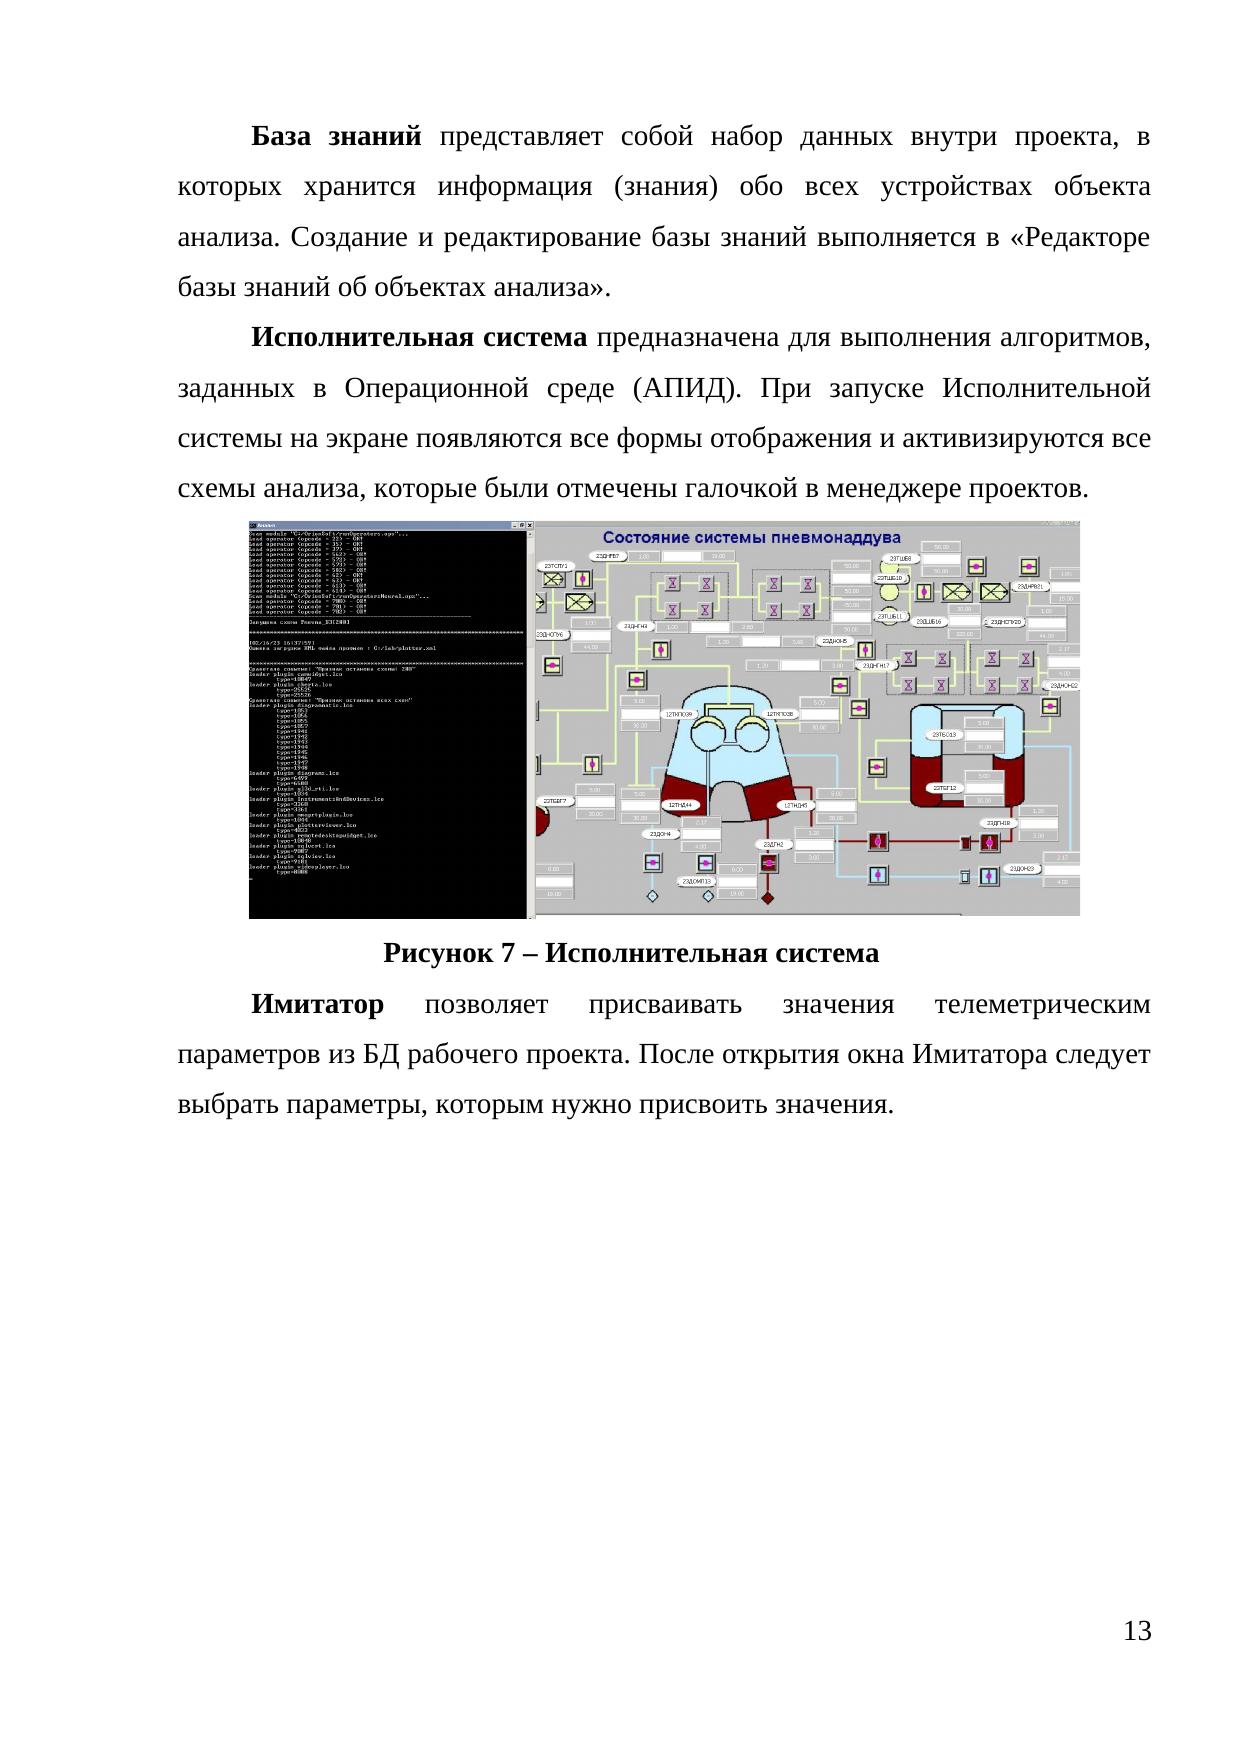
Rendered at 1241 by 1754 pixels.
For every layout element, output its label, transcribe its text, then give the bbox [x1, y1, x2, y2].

text Имитатор позволяет присваивать значения телеметрическим параметров из БД рабочего проекта. После открытия окна Имитатора следует выбрать параметры, которым нужно присвоить значения. [177, 986, 1152, 1120]
text – Исполнительная система [177, 936, 1152, 969]
text Исполнительная система предназначена для выполнения алгоритмов, заданных в Операционной среде (АПИД). При запуске Исполнительной системы на экране появляются все формы отображения и активизируются все схемы анализа, которые были отмечены галочкой в менеджере проектов. [177, 319, 1152, 504]
picture [248, 520, 1080, 919]
text База знаний представляет собой набор данных внутри проекта, в которых хранится информация (знания) обо всех устройствах объекта анализа. Создание и редактирование базы знаний выполняется в «Редакторе базы знаний об объектах анализа». [177, 118, 1152, 303]
